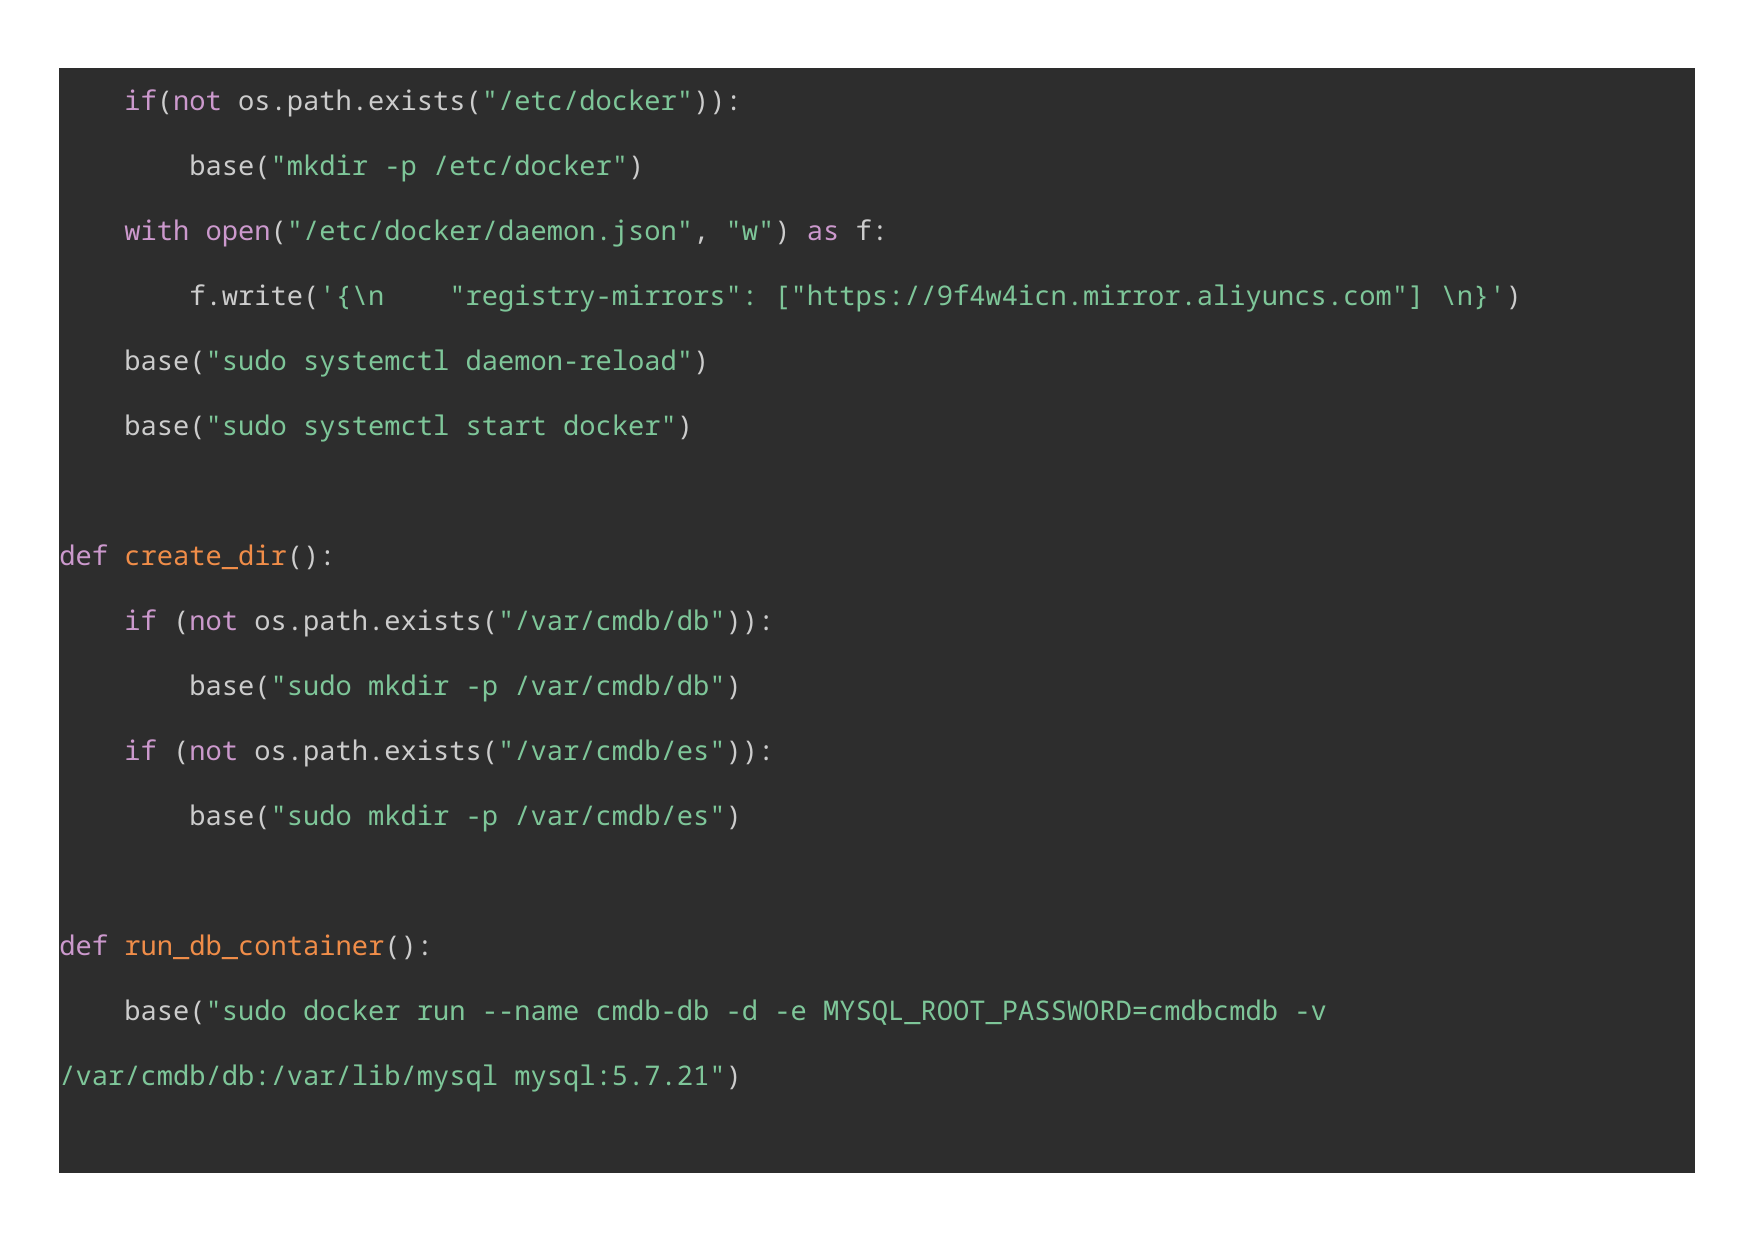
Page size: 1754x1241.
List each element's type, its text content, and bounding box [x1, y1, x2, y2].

text f.write('{\n "registry-mirrors": ["https://9f4w4icn.mirror.aliyuncs.com"] \n}') [59, 263, 1695, 328]
text base("sudo systemctl start docker") [59, 393, 1695, 458]
text def run_db_container(): [59, 913, 1695, 978]
text if (not os.path.exists("/var/cmdb/db")): [59, 588, 1695, 653]
text base("sudo systemctl daemon-reload") [59, 328, 1695, 393]
text base("sudo docker run --name cmdb-db -d -e MYSQL_ROOT_PASSWORD=cmdbcmdb -v /var/cmdb/db:/var/lib/mysql mysql:5.7.21") [59, 978, 1695, 1108]
text base("sudo mkdir -p /var/cmdb/db") [59, 653, 1695, 718]
text with open("/etc/docker/daemon.json", "w") as f: [59, 198, 1695, 263]
text if(not os.path.exists("/etc/docker")): [59, 68, 1695, 133]
text base("mkdir -p /etc/docker") [59, 133, 1695, 198]
text def create_dir(): [59, 523, 1695, 588]
text base("sudo mkdir -p /var/cmdb/es") [59, 783, 1695, 848]
text if (not os.path.exists("/var/cmdb/es")): [59, 718, 1695, 783]
